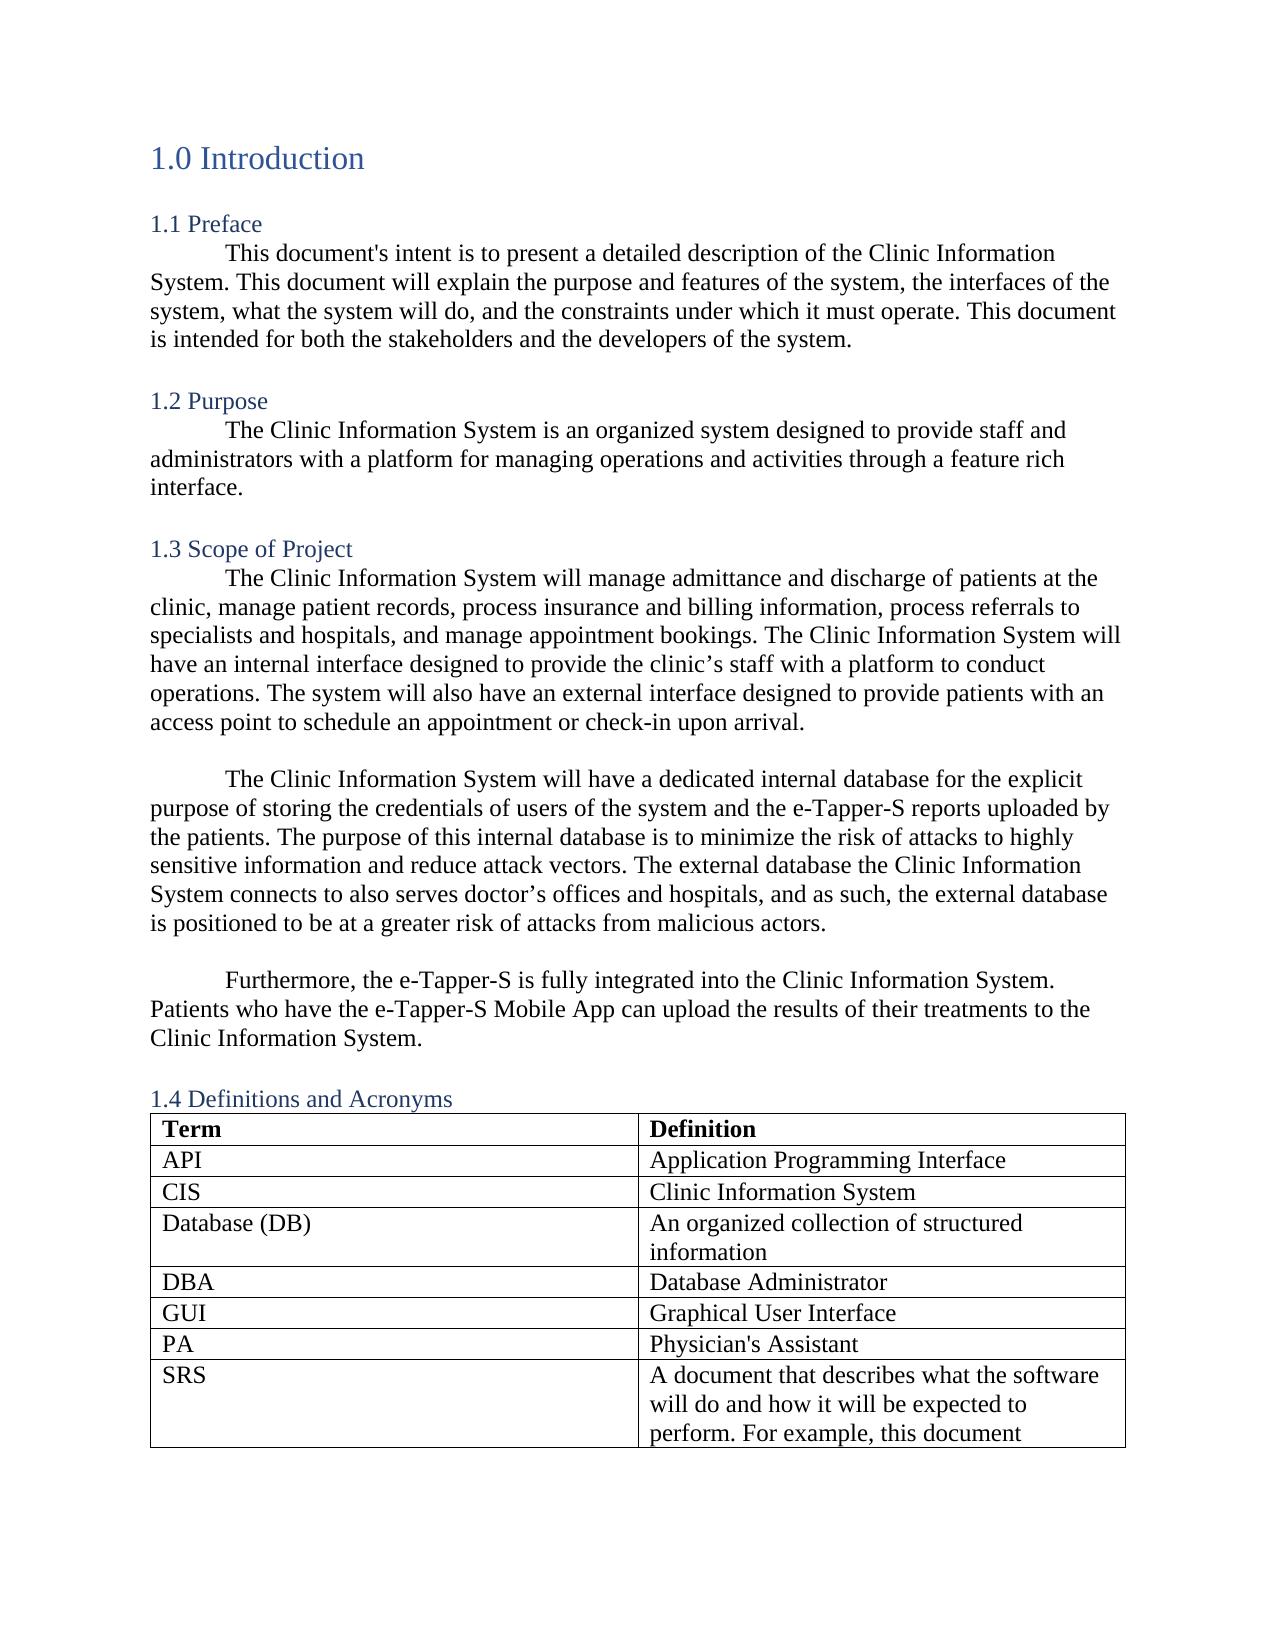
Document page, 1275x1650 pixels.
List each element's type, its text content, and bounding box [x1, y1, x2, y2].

text The Clinic Information System will manage admittance and discharge of patients at the clinic, manage patient records, process insurance and billing information, process referrals to specialists and hospitals, and manage appointment bookings. The Clinic Information System will have an internal interface designed to provide the clinic’s staff with a platform to conduct operations. The system will also have an external interface designed to provide patients with an access point to schedule an appointment or check-in upon arrival. [150, 563, 1125, 735]
table_cell Application Programming Interface [639, 1146, 1125, 1176]
text The Clinic Information System is an organized system designed to provide staff and administrators with a platform for managing operations and activities through a feature rich interface. [150, 415, 1125, 501]
text Furthermore, the e-Tapper-S is fully integrated into the Clinic Information System. Patients who have the e-Tapper-S Mobile App can upload the results of their treatments to the Clinic Information System. [150, 965, 1125, 1052]
table_cell Physician's Assistant [639, 1329, 1125, 1359]
table_cell An organized collection of structured information [639, 1208, 1125, 1266]
subtitle 1.2 Purpose [150, 386, 1125, 415]
table_cell SRS [151, 1360, 638, 1447]
table_cell A document that describes what the software will do and how it will be expected to perform. For example, this document [639, 1360, 1125, 1447]
subtitle 1.4 Definitions and Acronyms [150, 1084, 1125, 1113]
table_cell Database Administrator [639, 1267, 1125, 1297]
table_cell Database (DB) [151, 1208, 638, 1266]
subtitle 1.1 Preface [150, 209, 1125, 238]
table_cell Clinic Information System [639, 1177, 1125, 1207]
table_header Definition [639, 1114, 1125, 1144]
text The Clinic Information System will have a dedicated internal database for the explicit purpose of storing the credentials of users of the system and the e-Tapper-S reports uploaded by the patients. The purpose of this internal database is to minimize the risk of attacks to highly sensitive information and reduce attack vectors. The external database the Clinic Information System connects to also serves doctor’s offices and hospitals, and as such, the external database is positioned to be at a greater risk of attacks from malicious actors. [150, 764, 1125, 937]
table_cell GUI [151, 1298, 638, 1328]
subtitle 1.0 Introduction [150, 138, 1125, 177]
table_cell PA [151, 1329, 638, 1359]
subtitle 1.3 Scope of Project [150, 534, 1125, 563]
table_cell DBA [151, 1267, 638, 1297]
table_cell API [151, 1146, 638, 1176]
table_header Term [151, 1114, 638, 1144]
text This document's intent is to present a detailed description of the Clinic Information System. This document will explain the purpose and features of the system, the interfaces of the system, what the system will do, and the constraints under which it must operate. This document is intended for both the stakeholders and the developers of the system. [150, 238, 1125, 353]
table_cell CIS [151, 1177, 638, 1207]
table_cell Graphical User Interface [639, 1298, 1125, 1328]
